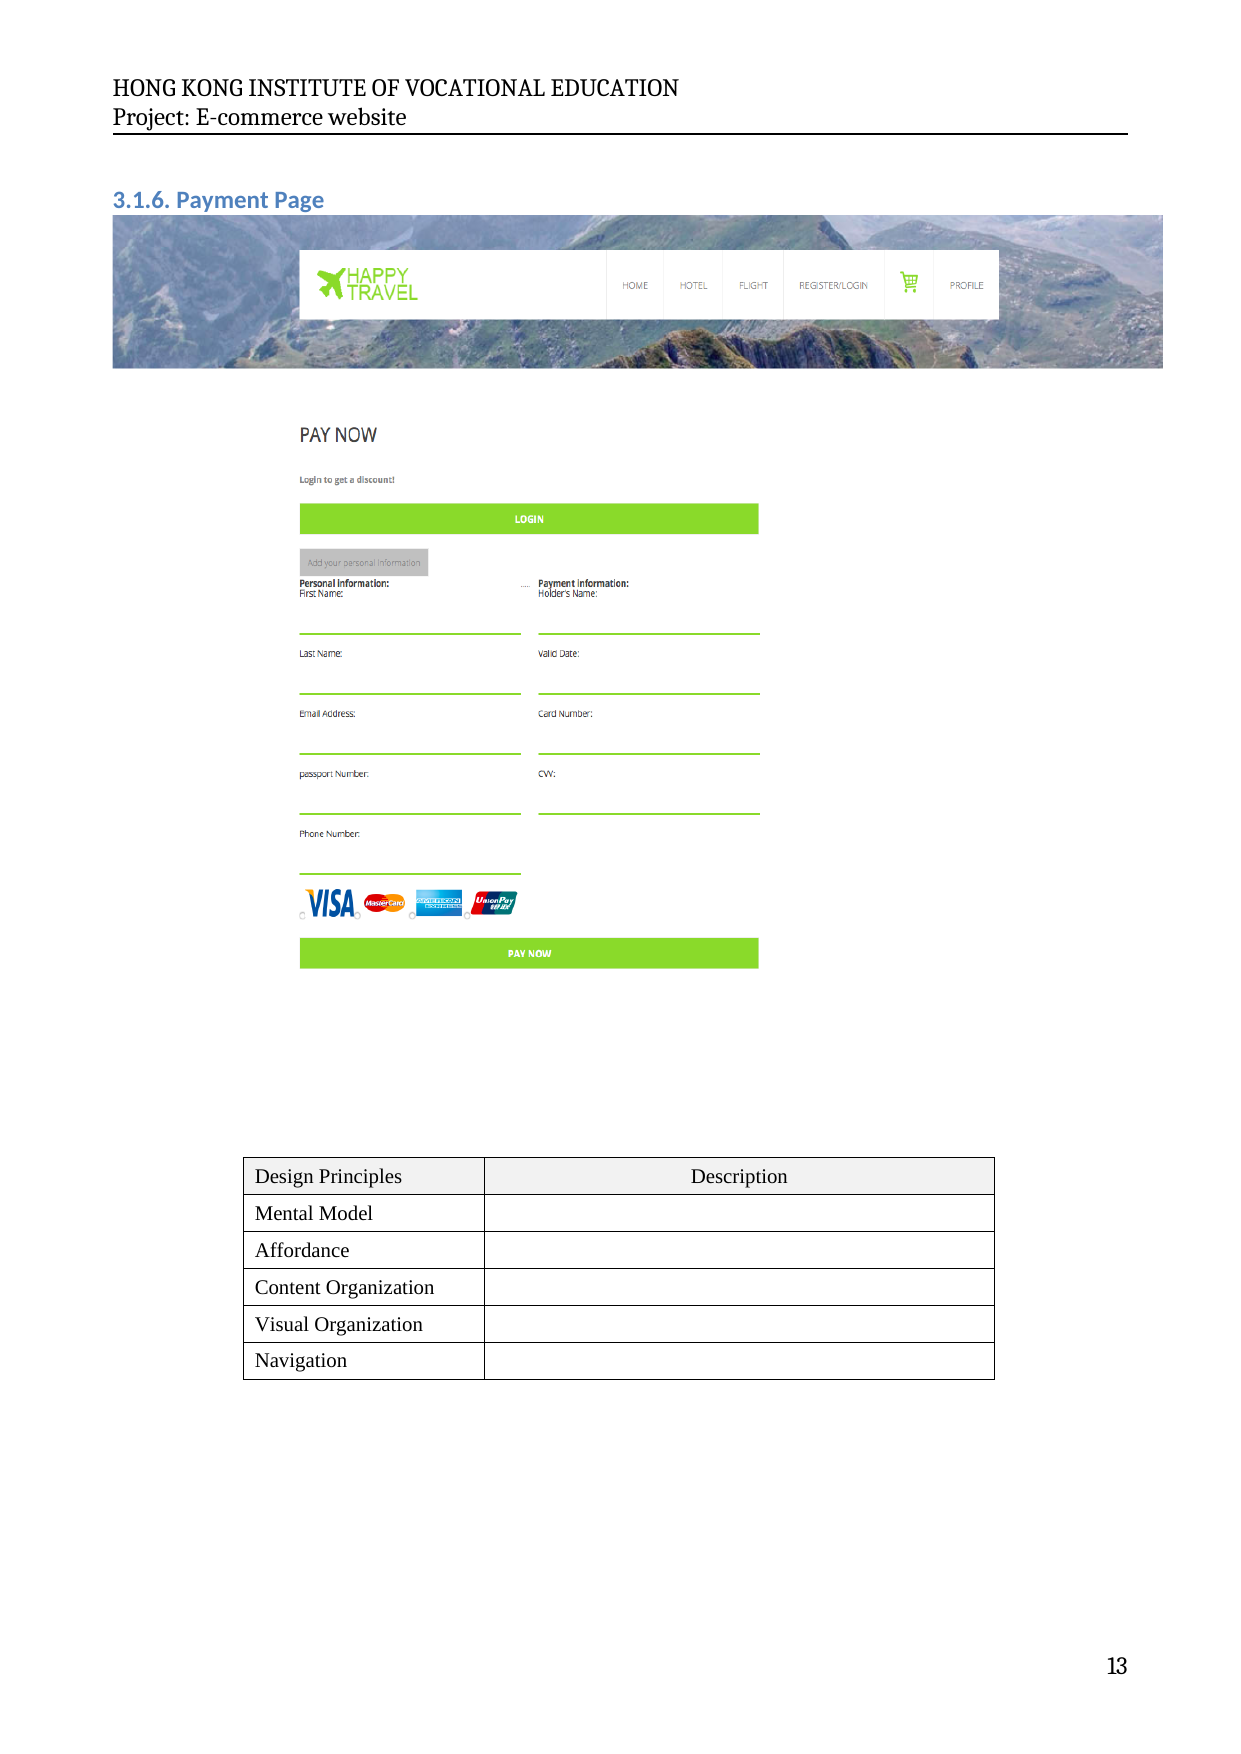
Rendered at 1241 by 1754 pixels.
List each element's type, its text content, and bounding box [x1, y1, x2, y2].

table_cell [485, 1232, 994, 1268]
table_cell Navigation [244, 1343, 484, 1378]
table_header Design Principles [244, 1158, 484, 1194]
table_cell Visual Organization [244, 1306, 484, 1342]
table_cell [485, 1306, 994, 1342]
table_cell [485, 1269, 994, 1305]
table_cell Content Organization [244, 1269, 484, 1305]
table_cell [485, 1343, 994, 1378]
table_cell [485, 1195, 994, 1231]
table_cell Mental Model [244, 1195, 484, 1231]
subtitle 3.1.6. Payment Page [112, 184, 1128, 215]
table_cell Affordance [244, 1232, 484, 1268]
table_header Description [485, 1158, 994, 1194]
picture [112, 215, 1163, 991]
